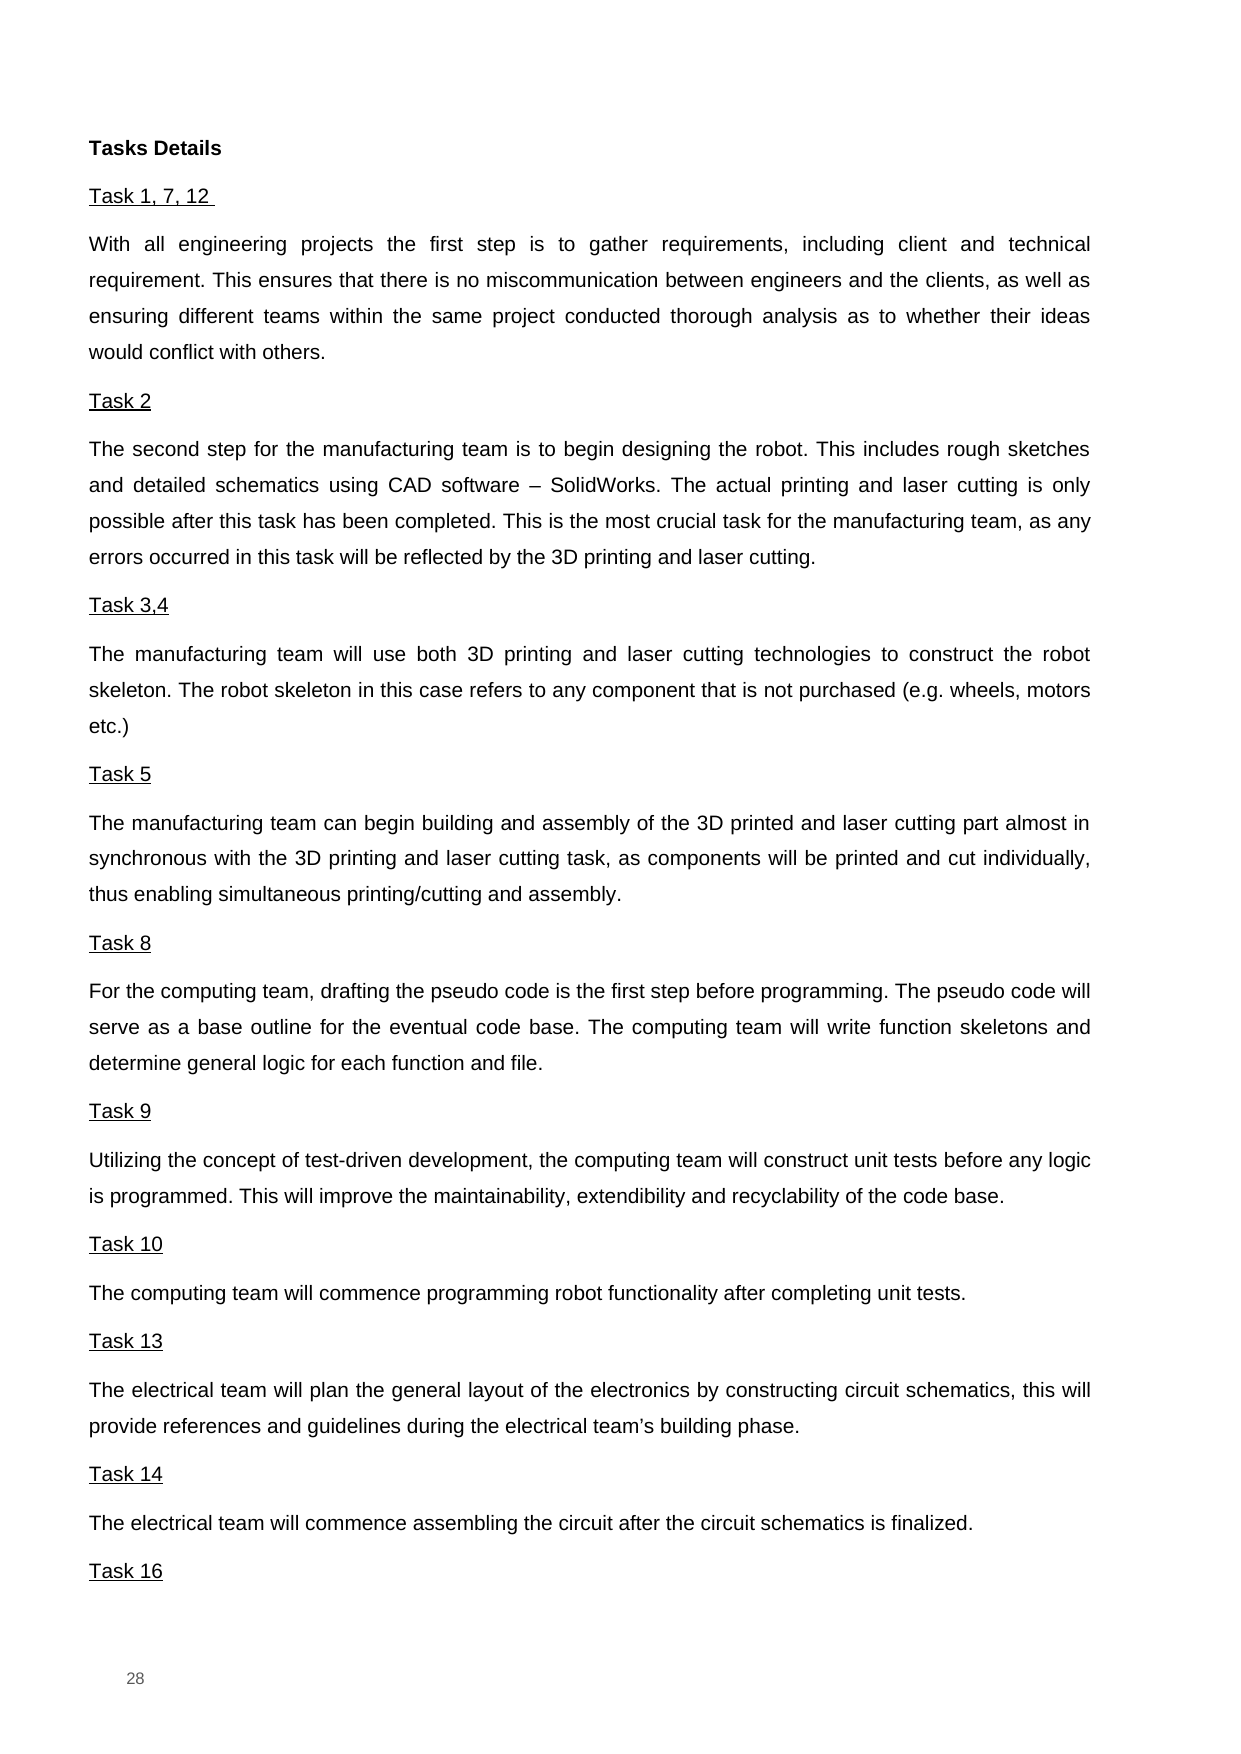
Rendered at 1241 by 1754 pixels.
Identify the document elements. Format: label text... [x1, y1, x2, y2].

text The electrical team will commence assembling the circuit after the circuit schematics is finalized. [89, 1510, 1092, 1534]
text Task 2 [89, 388, 1092, 412]
text Task 8 [89, 931, 1092, 954]
text Task 5 [89, 762, 1092, 786]
text With all engineering projects the first step is to gather requirements, including client and technical requirement. This ensures that there is no miscommunication between engineers and the clients, as well as ensuring different teams within the same project conducted thorough analysis as to whether their ideas would conflict with others. [89, 232, 1092, 364]
text The manufacturing team will use both 3D printing and laser cutting technologies to construct the robot skeleton. The robot skeleton in this case refers to any component that is not purchased (e.g. wheels, motors etc.) [89, 642, 1092, 737]
text For the computing team, drafting the pseudo code is the first step before programming. The pseudo code will serve as a base outline for the eventual code base. The computing team will write function skeletons and determine general logic for each function and file. [89, 979, 1092, 1075]
text Task 13 [89, 1329, 1092, 1353]
text Tasks Details [89, 135, 1092, 159]
text Task 1, 7, 12 [89, 184, 1092, 208]
text Task 14 [89, 1462, 1092, 1486]
text The manufacturing team can begin building and assembly of the 3D printed and laser cutting part almost in synchronous with the 3D printing and laser cutting task, as components will be printed and cut individually, thus enabling simultaneous printing/cutting and assembly. [89, 810, 1092, 906]
text Task 16 [89, 1559, 1092, 1583]
text Task 3,4 [89, 593, 1092, 617]
text Utilizing the concept of test-driven development, the computing team will construct unit tests before any logic is programmed. This will improve the maintainability, extendibility and recyclability of the code base. [89, 1148, 1092, 1208]
text Task 9 [89, 1099, 1092, 1123]
text The computing team will commence programming robot functionality after completing unit tests. [89, 1281, 1092, 1304]
text The second step for the manufacturing team is to begin designing the robot. This includes rough sketches and detailed schematics using CAD software – SolidWorks. The actual printing and laser cutting is only possible after this task has been completed. This is the most crucial task for the manufacturing team, as any errors occurred in this task will be reflected by the 3D printing and laser cutting. [89, 437, 1092, 569]
text Task 10 [89, 1232, 1092, 1256]
text The electrical team will plan the general layout of the electronics by constructing circuit schematics, this will provide references and guidelines during the electrical team’s building phase. [89, 1377, 1092, 1437]
